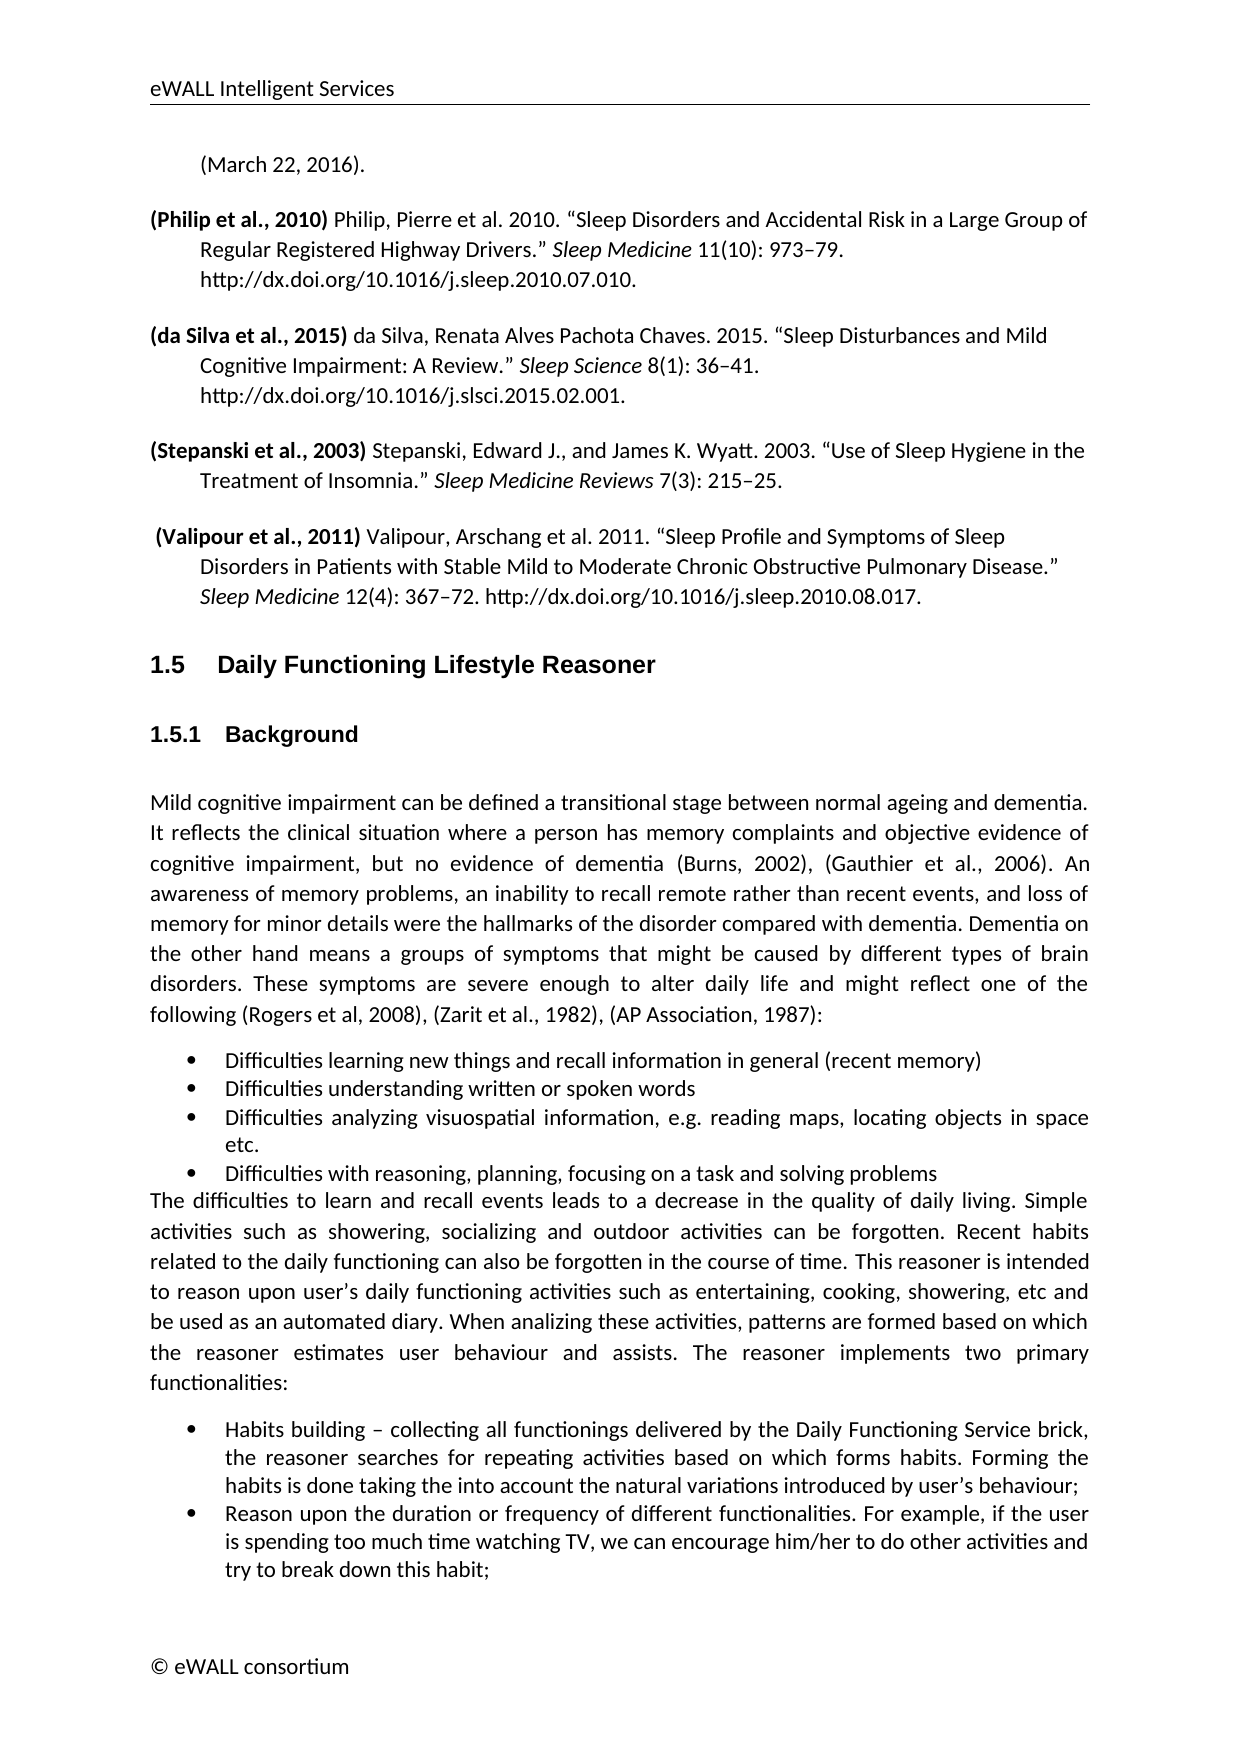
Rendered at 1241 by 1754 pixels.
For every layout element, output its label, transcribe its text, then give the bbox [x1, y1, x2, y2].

text Mild cognitive impairment can be defined a transitional stage between normal ageing and dementia. It reflects the clinical situation where a person has memory complaints and objective evidence of cognitive impairment, but no evidence of dementia (Burns, 2002), (Gauthier et al., 2006). An awareness of memory problems, an inability to recall remote rather than recent events, and loss of memory for minor details were the hallmarks of the disorder compared with dementia. Dementia on the other hand means a groups of symptoms that might be caused by different types of brain disorders. These symptoms are severe enough to alter daily life and might reflect one of the following (Rogers et al, 2008), (Zarit et al., 1982), (AP Association, 1987): [150, 788, 1090, 1028]
list Difficulties learning new things and recall information in general (recent memory) [187, 1047, 1090, 1074]
list Reason upon the duration or frequency of different functionalities. For example, if the user is spending too much time watching TV, we can encourage him/her to do other activities and try to break down this habit; [187, 1499, 1090, 1583]
list Difficulties analyzing visuospatial information, e.g. reading maps, locating objects in space etc. [187, 1103, 1090, 1159]
text (Stepanski et al., 2003) Stepanski, Edward J., and James K. Wyatt. 2003. “Use of Sleep Hygiene in the Treatment of Insomnia.” Sleep Medicine Reviews 7(3): 215–25. [150, 436, 1090, 495]
list Habits building – collecting all functionings delivered by the Daily Functioning Service brick, the reasoner searches for repeating activities based on which forms habits. Forming the habits is done taking the into account the natural variations introduced by user’s behaviour; [187, 1415, 1090, 1499]
text (Philip et al., 2010) Philip, Pierre et al. 2010. “Sleep Disorders and Accidental Risk in a Large Group of Regular Registered Highway Drivers.” Sleep Medicine 11(10): 973–79. http://dx.doi.org/10.1016/j.sleep.2010.07.010. [150, 205, 1090, 294]
text (da Silva et al., 2015) da Silva, Renata Alves Pachota Chaves. 2015. “Sleep Disturbances and Mild Cognitive Impairment: A Review.” Sleep Science 8(1): 36–41. http://dx.doi.org/10.1016/j.slsci.2015.02.001. [150, 321, 1090, 409]
text The difficulties to learn and recall events leads to a decrease in the quality of daily living. Simple activities such as showering, socializing and outdoor activities can be forgotten. Recent habits related to the daily functioning can also be forgotten in the course of time. This reasoner is intended to reason upon user’s daily functioning activities such as entertaining, cooking, showering, etc and be used as an automated diary. When analizing these activities, patterns are formed based on which the reasoner estimates user behaviour and assists. The reasoner implements two primary functionalities: [150, 1187, 1090, 1396]
list Difficulties understanding written or spoken words [187, 1074, 1090, 1103]
subtitle Daily Functioning Lifestyle Reasoner [150, 650, 1090, 679]
text (Valipour et al., 2011) Valipour, Arschang et al. 2011. “Sleep Profile and Symptoms of Sleep Disorders in Patients with Stable Mild to Moderate Chronic Obstructive Pulmonary Disease.” Sleep Medicine 12(4): 367–72. http://dx.doi.org/10.1016/j.sleep.2010.08.017. [150, 522, 1090, 610]
list Difficulties with reasoning, planning, focusing on a task and solving problems [187, 1159, 1090, 1187]
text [150, 150, 1090, 178]
subtitle Background [150, 721, 1090, 747]
